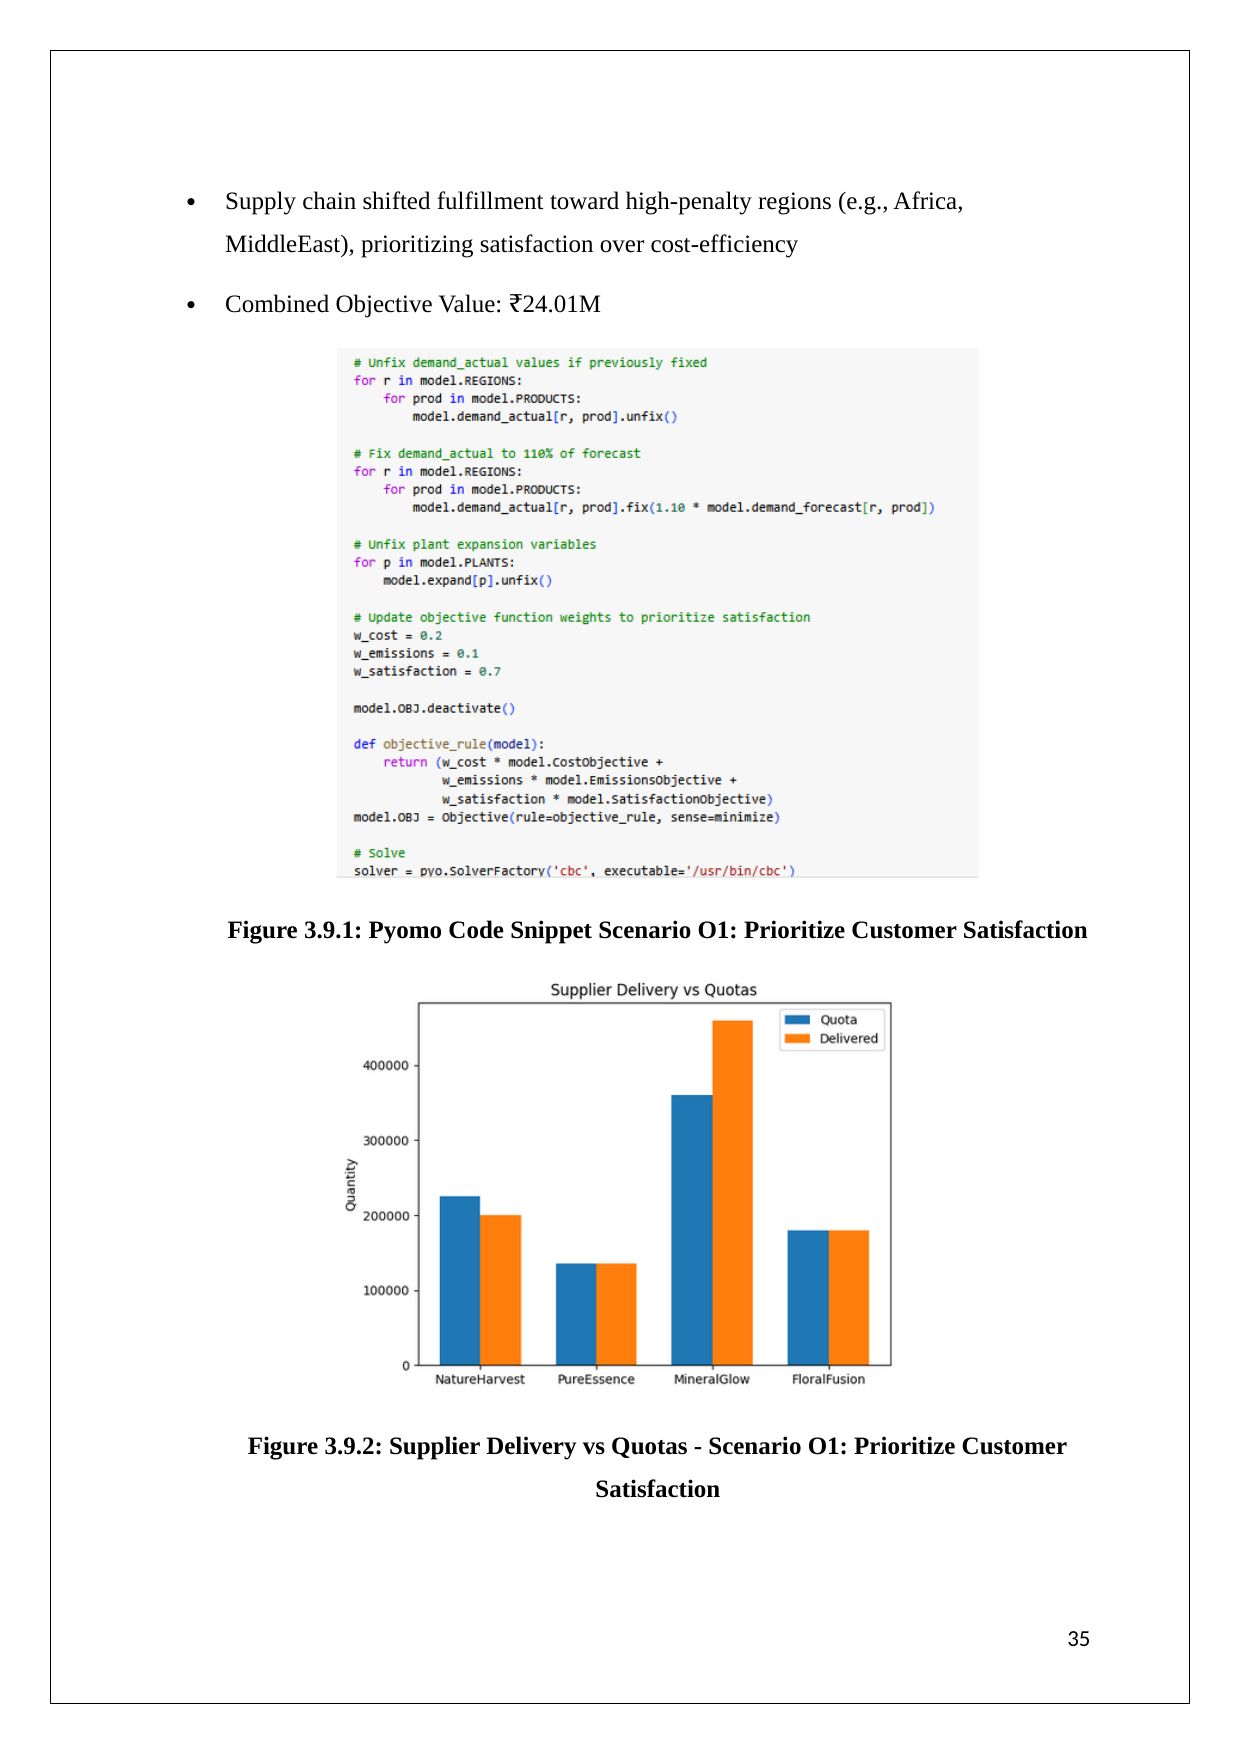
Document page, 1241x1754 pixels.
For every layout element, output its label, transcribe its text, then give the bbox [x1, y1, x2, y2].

text Figure 3.9.2: Supplier Delivery vs Quotas - Scenario O1: Prioritize Customer Satisfaction [225, 1431, 1090, 1503]
text Figure 3.9.1: Pyomo Code Snippet Scenario O1: Prioritize Customer Satisfaction [225, 915, 1090, 944]
list Combined Objective Value: ₹24.01M [187, 289, 1090, 318]
list Supply chain shifted fulfillment toward high-penalty regions (e.g., Africa, MiddleEast), prioritizing satisfaction over cost-efficiency [187, 186, 1090, 258]
picture [336, 348, 979, 885]
picture [326, 975, 914, 1401]
